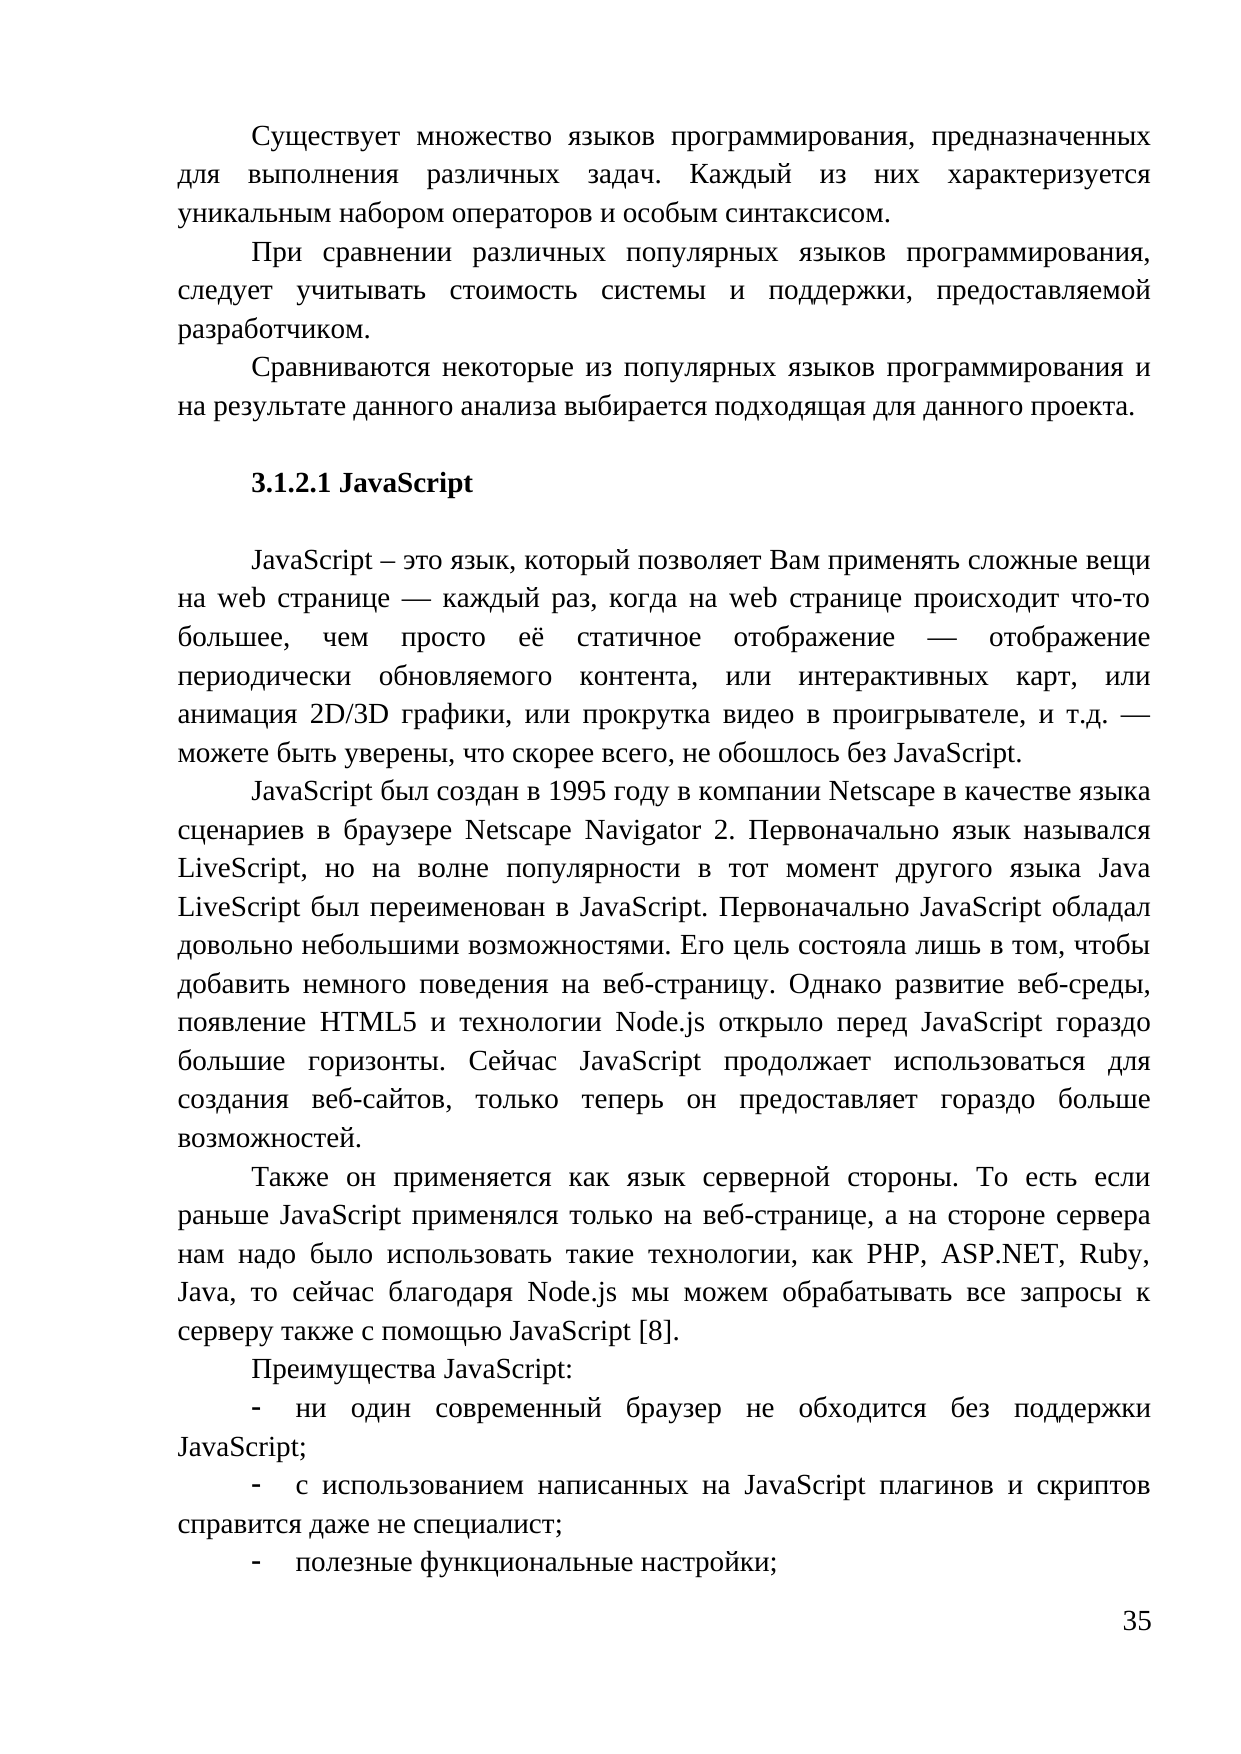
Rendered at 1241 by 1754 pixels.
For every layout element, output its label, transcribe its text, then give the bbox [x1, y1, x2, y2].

text JavaScript был создан в 1995 году в компании Netscape в качестве языка сценариев в браузере Netscape Navigator 2. Первоначально язык назывался LiveScript, но на волне популярности в тот момент другого языка Java LiveScript был переименован в JavaScript. Первоначально JavaScript обладал довольно небольшими возможностями. Его цель состояла лишь в том, чтобы добавить немного поведения на веб-страницу. Однако развитие веб-среды, появление HTML5 и технологии Node.js открыло перед JavaScript гораздо большие горизонты. Сейчас JavaScript продолжает использоваться для создания веб-сайтов, только теперь он предоставляет гораздо больше возможностей. [177, 773, 1152, 1154]
text JavaScript – это язык, который позволяет Вам применять сложные вещи на web странице — каждый раз, когда на web странице происходит что-то большее, чем просто её статичное отображение — отображение периодически обновляемого контента, или интерактивных карт, или анимация 2D/3D графики, или прокрутка видео в проигрывателе, и т.д. — можете быть уверены, что скорее всего, не обошлось без JavaScript. [177, 542, 1152, 768]
text Существует множество языков программирования, предназначенных для выполнения различных задач. Каждый из них характеризуется уникальным набором операторов и особым синтаксисом. [177, 118, 1152, 229]
text 3.1.2.1 JavaScript [177, 465, 1152, 498]
text При сравнении различных популярных языков программирования, следует учитывать стоимость системы и поддержки, предоставляемой разработчиком. [177, 234, 1152, 344]
list полезные функциональные настройки; [177, 1544, 1152, 1578]
list с использованием написанных на JavaScript плагинов и скриптов справится даже не специалист; [177, 1467, 1152, 1539]
text Также он применяется как язык серверной стороны. То есть если раньше JavaScript применялся только на веб-странице, а на стороне сервера нам надо было использовать такие технологии, как PHP, ASP.NET, Ruby, Java, то сейчас благодаря Node.js мы можем обрабатывать все запросы к серверу также с помощью JavaScript [8]. [177, 1159, 1152, 1346]
list ни один современный браузер не обходится без поддержки JavaScript; [177, 1390, 1152, 1462]
text Преимущества JavaScript: [177, 1351, 1152, 1385]
text Сравниваются некоторые из популярных языков программирования и на результате данного анализа выбирается подходящая для данного проекта. [177, 349, 1152, 421]
